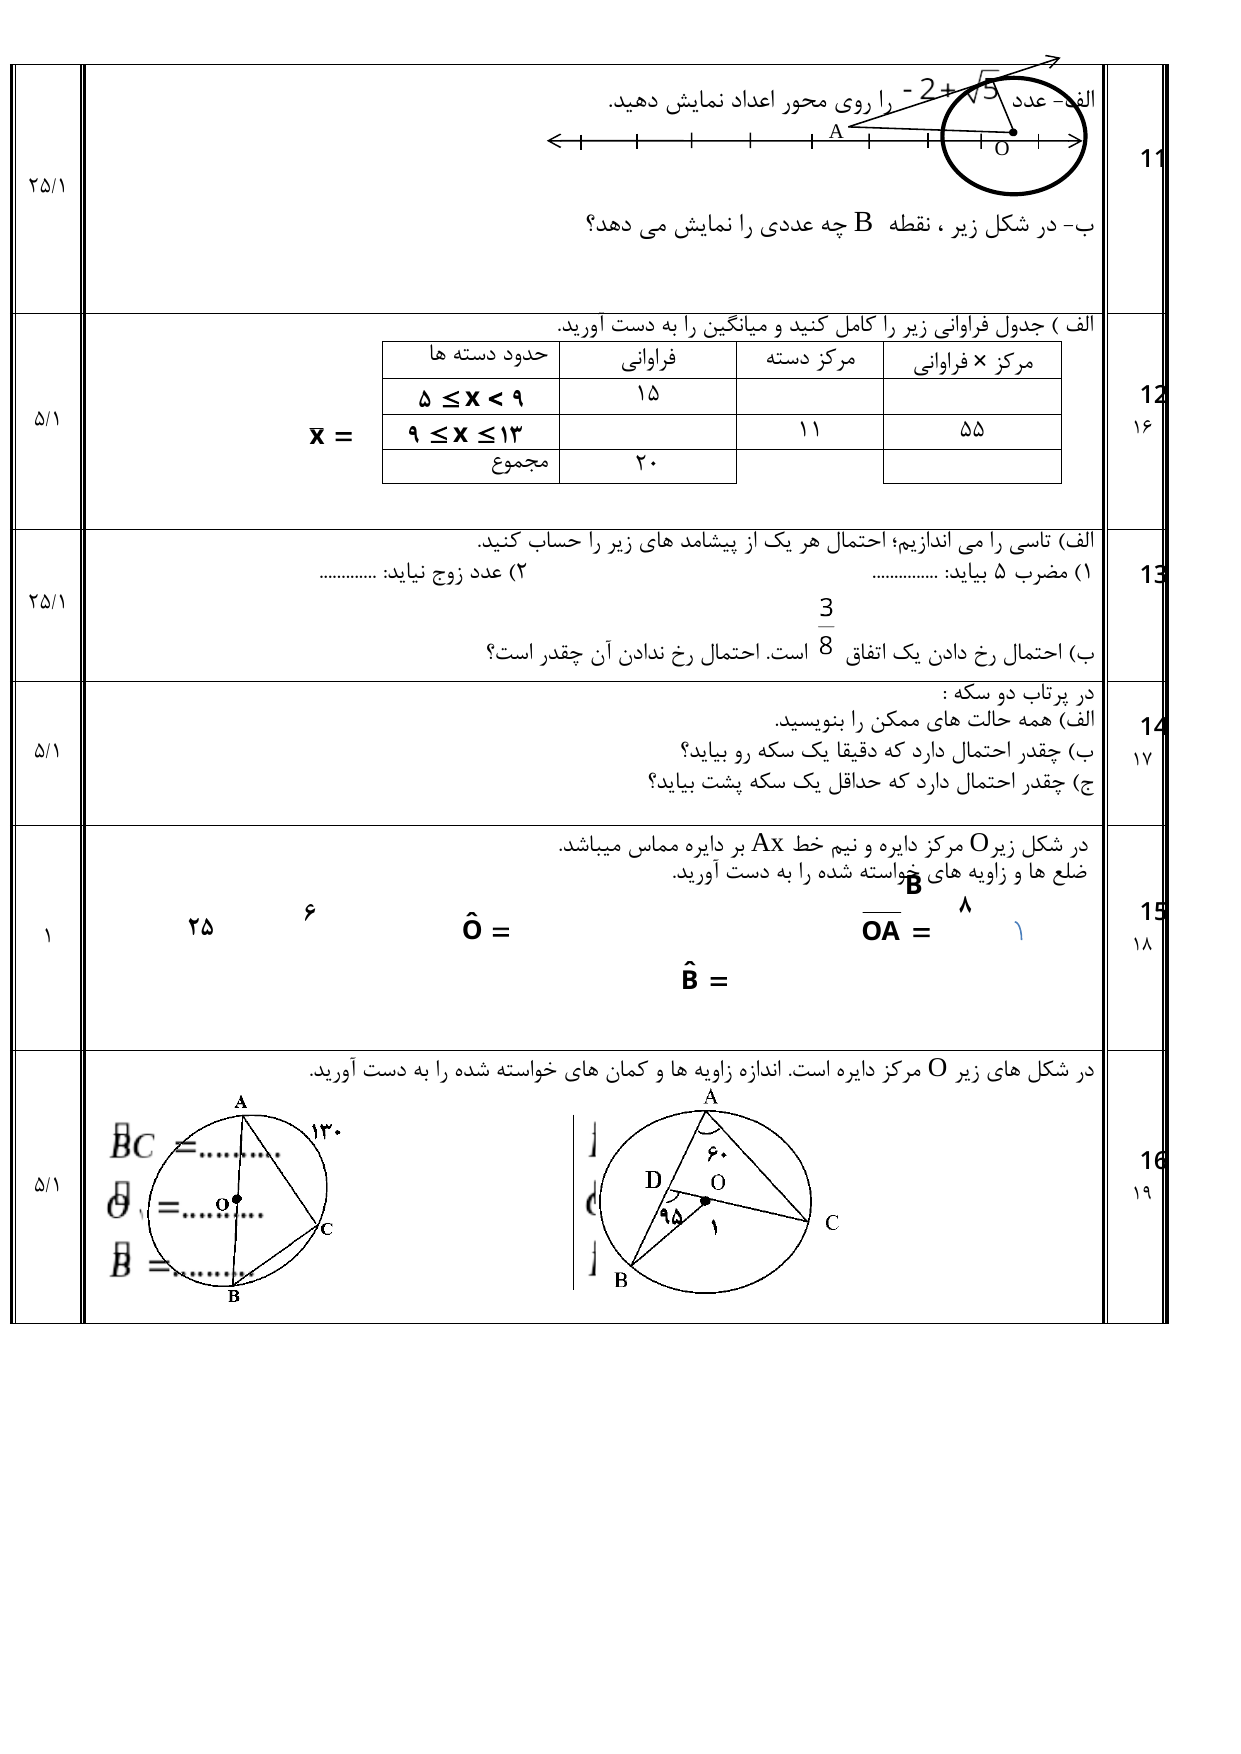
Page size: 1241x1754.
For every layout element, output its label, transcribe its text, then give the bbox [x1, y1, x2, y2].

table_cell 5/1 [16, 314, 80, 528]
table_cell 19 [1108, 1051, 1162, 1323]
table_cell الف- عدد را روی محور اعداد نمایش دهید. ب- در شکل زیر ، نقطه B چه عددی را نمایش می دهد؟ [86, 65, 1102, 313]
table_cell [1108, 530, 1162, 681]
table_cell در پرتاب دو سکه : الف) همه حالت های ممکن را بنویسید. ب) چقدر احتمال دارد که دقیقا یک سکه رو بیاید؟ ج) چقدر احتمال دارد که حداقل یک سکه پشت بیاید؟ [86, 682, 1102, 825]
table_cell در شکل های زیر O مرکز دایره است. اندازه زاویه ها و کمان های خواسته شده را به دست آورید. [86, 1051, 1102, 1323]
table_cell 25/1 [16, 65, 80, 313]
table_cell 18 [1108, 826, 1162, 1050]
table_cell 1 [16, 826, 80, 1050]
table_cell [1108, 65, 1162, 313]
table_cell 5/1 [16, 682, 80, 825]
table_cell الف ) جدول فراوانی زیر را کامل کنید و میانگین را به دست آورید. [86, 314, 1102, 528]
table_cell 25/1 [16, 530, 80, 681]
table_cell در شکل زیرO مرکز دایره و نیم خط Ax بر دایره مماس میباشد. ضلع ها و زاویه های خواسته شده را به دست آورید. [86, 826, 1102, 1050]
table_cell 17 [1108, 682, 1162, 825]
table_cell الف) تاسی را می اندازیم؛ احتمال هر یک از پیشامد های زیر را حساب کنید. 1) مضرب 5 بیاید: ............... 2) عدد زوج نیاید: ............. ب) احتمال رخ دادن یک اتفاق است. احتمال رخ ندادن آن چقدر است؟ [86, 530, 1102, 681]
table_cell 5/1 [16, 1051, 80, 1323]
table_cell 16 [1108, 314, 1162, 528]
